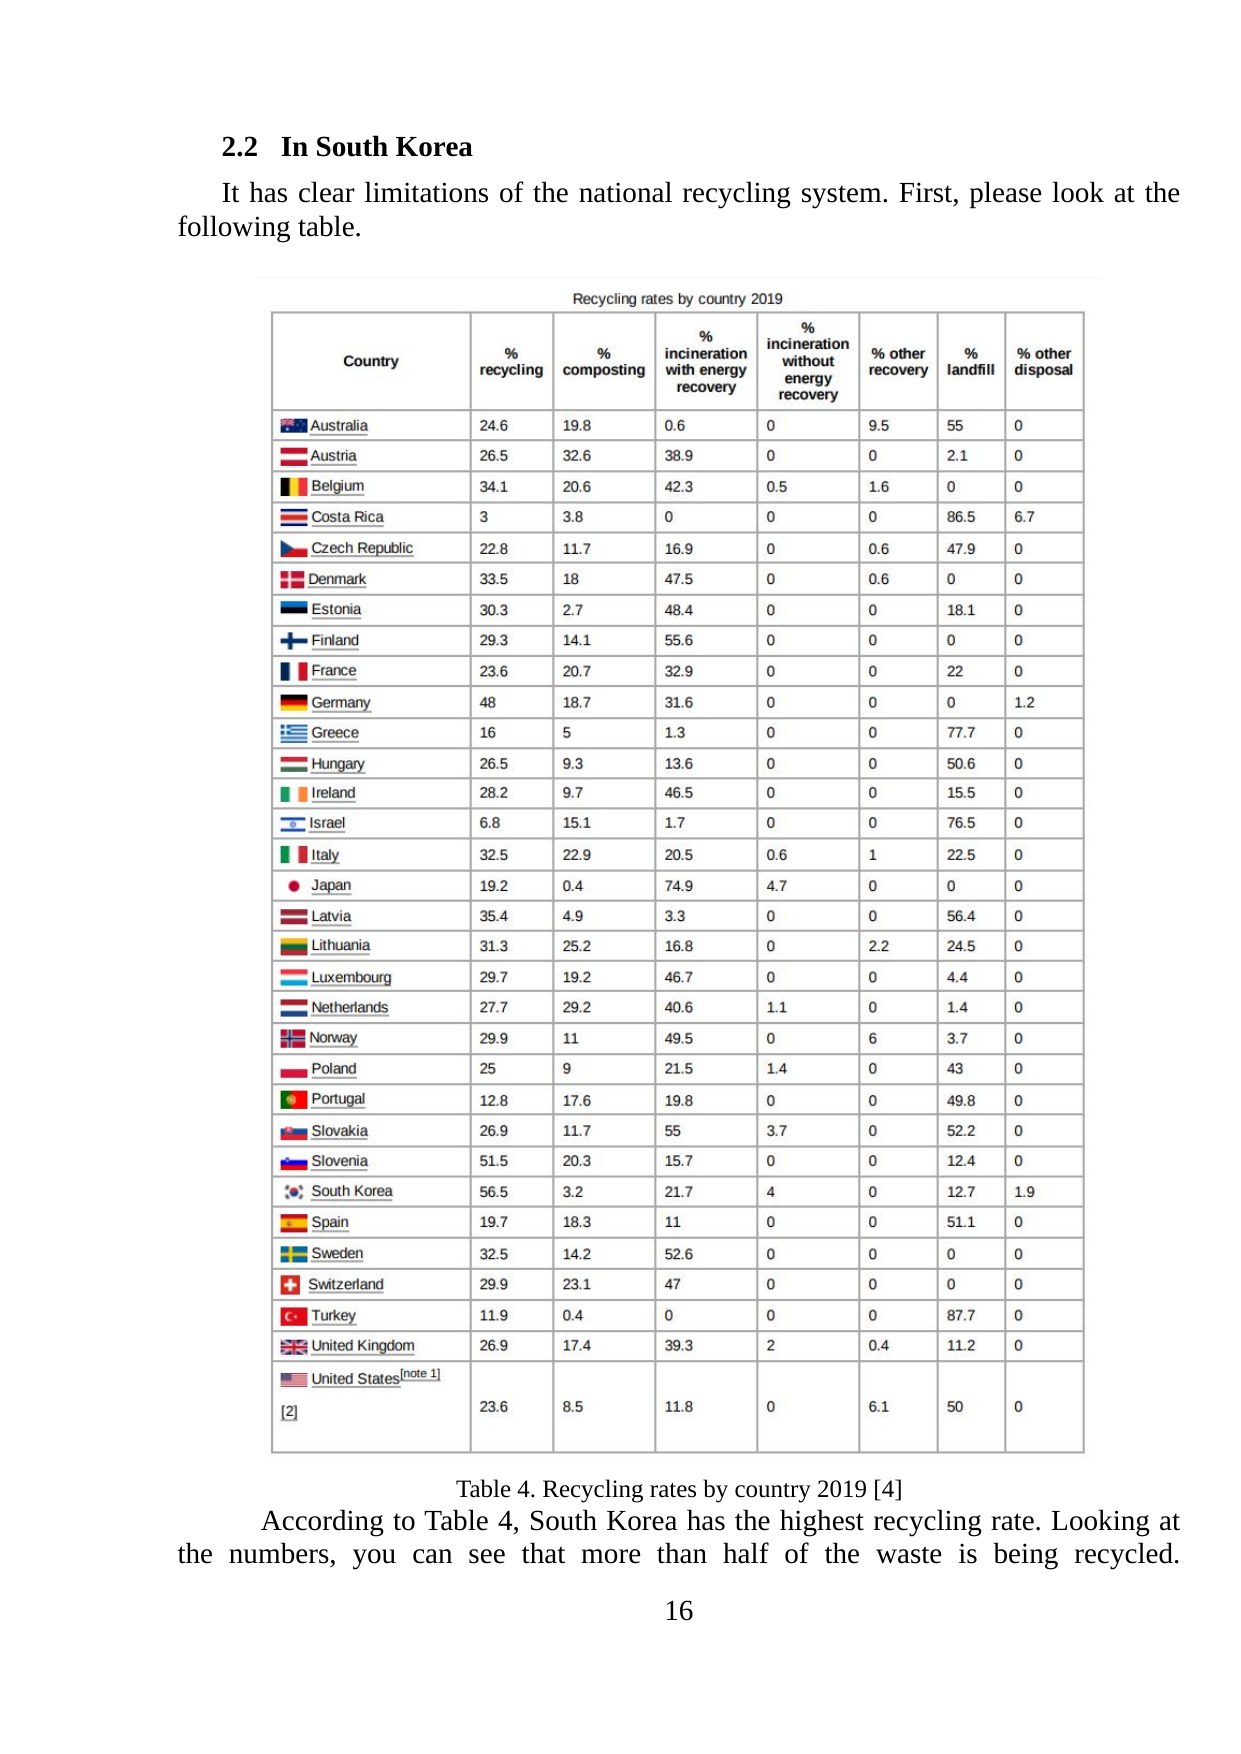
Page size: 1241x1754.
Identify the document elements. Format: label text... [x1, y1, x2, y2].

text It has clear limitations of the national recycling system. First, please look at the following table. [177, 176, 1181, 243]
text Table 4. Recycling rates by country 2019 [4] [177, 1474, 1181, 1503]
picture [256, 276, 1102, 1475]
list In South Korea [221, 129, 1181, 163]
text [177, 1503, 1181, 1570]
